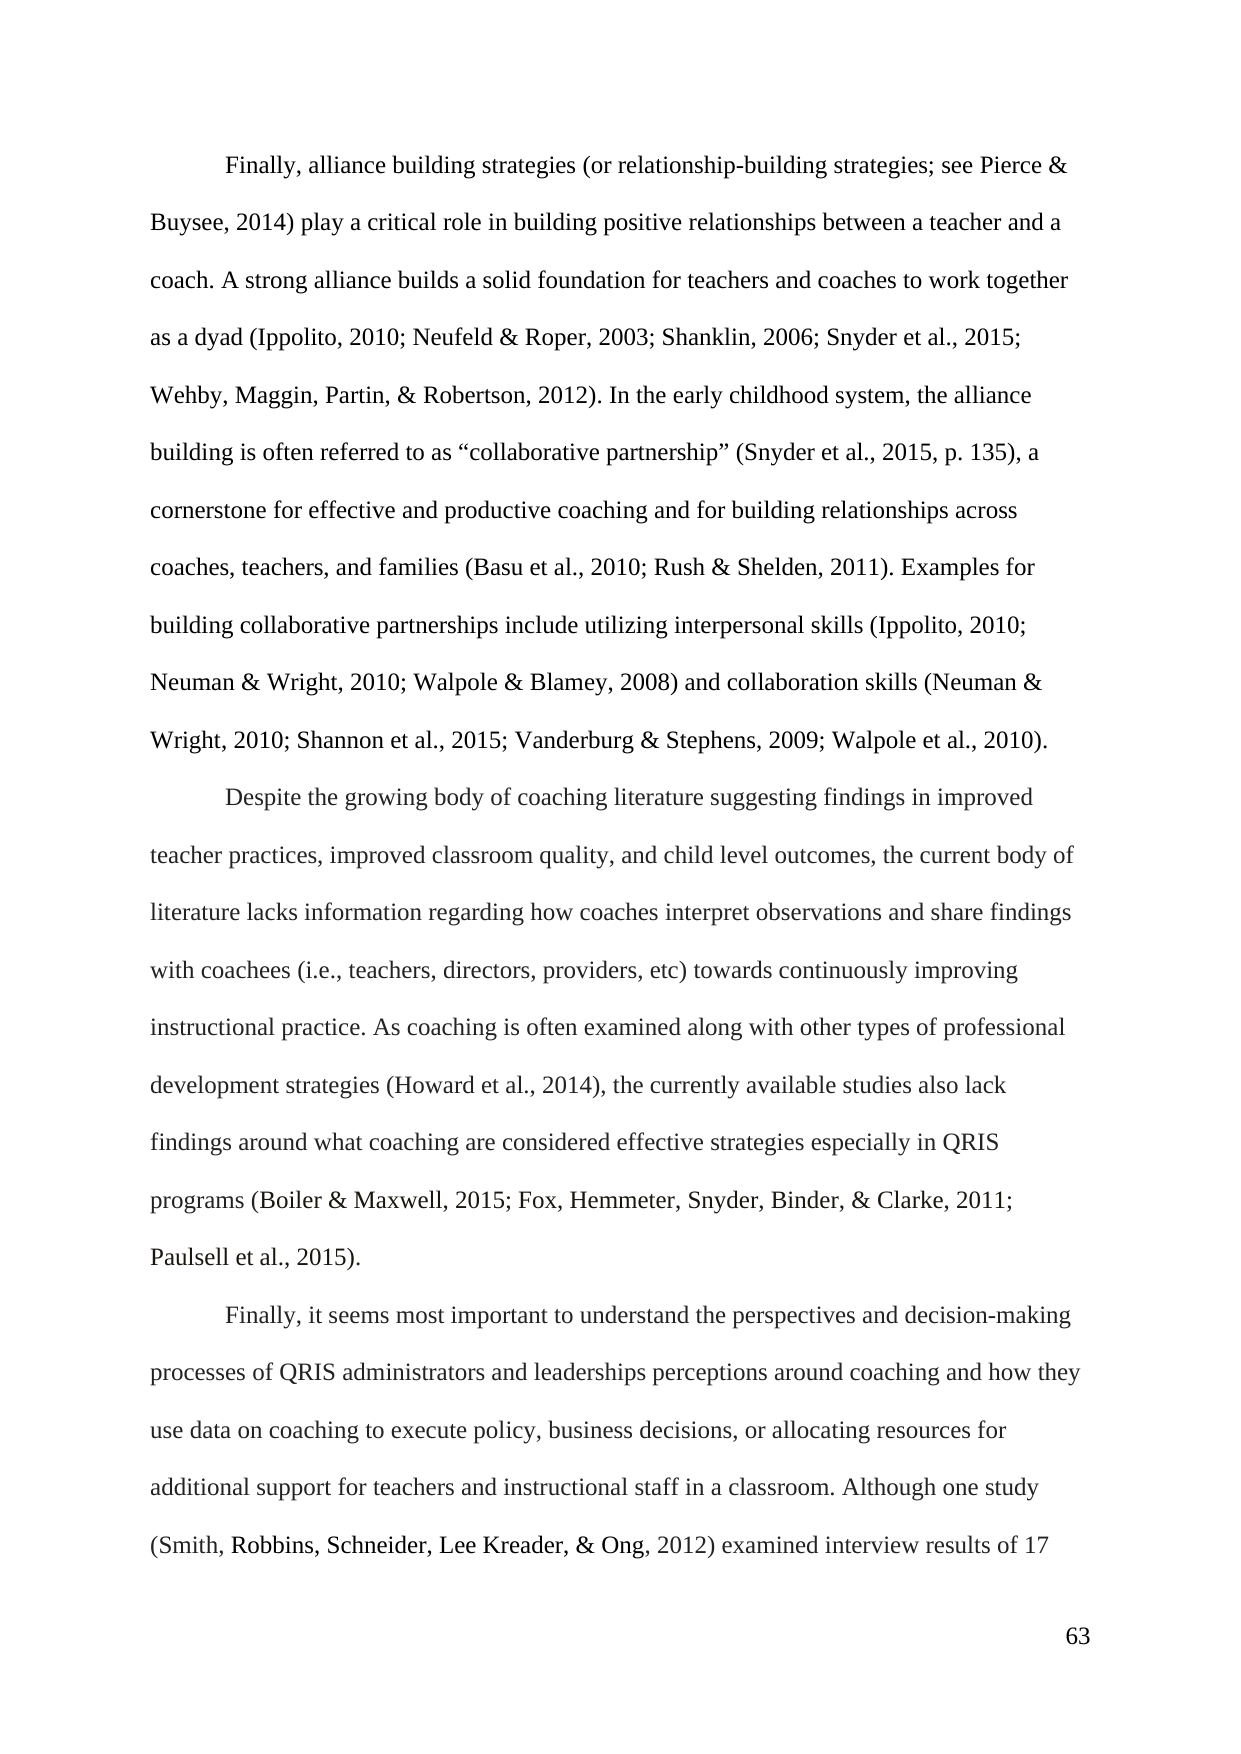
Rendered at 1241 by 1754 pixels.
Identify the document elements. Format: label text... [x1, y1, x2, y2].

text Despite the growing body of coaching literature suggesting findings in improved teacher practices, improved classroom quality, and child level outcomes, the current body of literature lacks information regarding how coaches interpret observations and share findings with coachees (i.e., teachers, directors, providers, etc) towards continuously improving instructional practice. As coaching is often examined along with other types of professional development strategies (Howard et al., 2014), the currently available studies also lack findings around what coaching are considered effective strategies especially in QRIS programs (Boiler & Maxwell, 2015; Fox, Hemmeter, Snyder, Binder, & Clarke, 2011; Paulsell et al., 2015). [150, 782, 1090, 1271]
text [150, 1300, 1090, 1559]
text Finally, alliance building strategies (or relationship-building strategies; see Pierce & Buysee, 2014) play a critical role in building positive relationships between a teacher and a coach. A strong alliance builds a solid foundation for teachers and coaches to work together as a dyad (Ippolito, 2010; Neufeld & Roper, 2003; Shanklin, 2006; Snyder et al., 2015; Wehby, Maggin, Partin, & Robertson, 2012). In the early childhood system, the alliance building is often referred to as “collaborative partnership” (Snyder et al., 2015, p. 135), a cornerstone for effective and productive coaching and for building relationships across coaches, teachers, and families (Basu et al., 2010; Rush & Shelden, 2011). Examples for building collaborative partnerships include utilizing interpersonal skills (Ippolito, 2010; Neuman & Wright, 2010; Walpole & Blamey, 2008) and collaboration skills (Neuman & Wright, 2010; Shannon et al., 2015; Vanderburg & Stephens, 2009; Walpole et al., 2010). [150, 150, 1090, 754]
